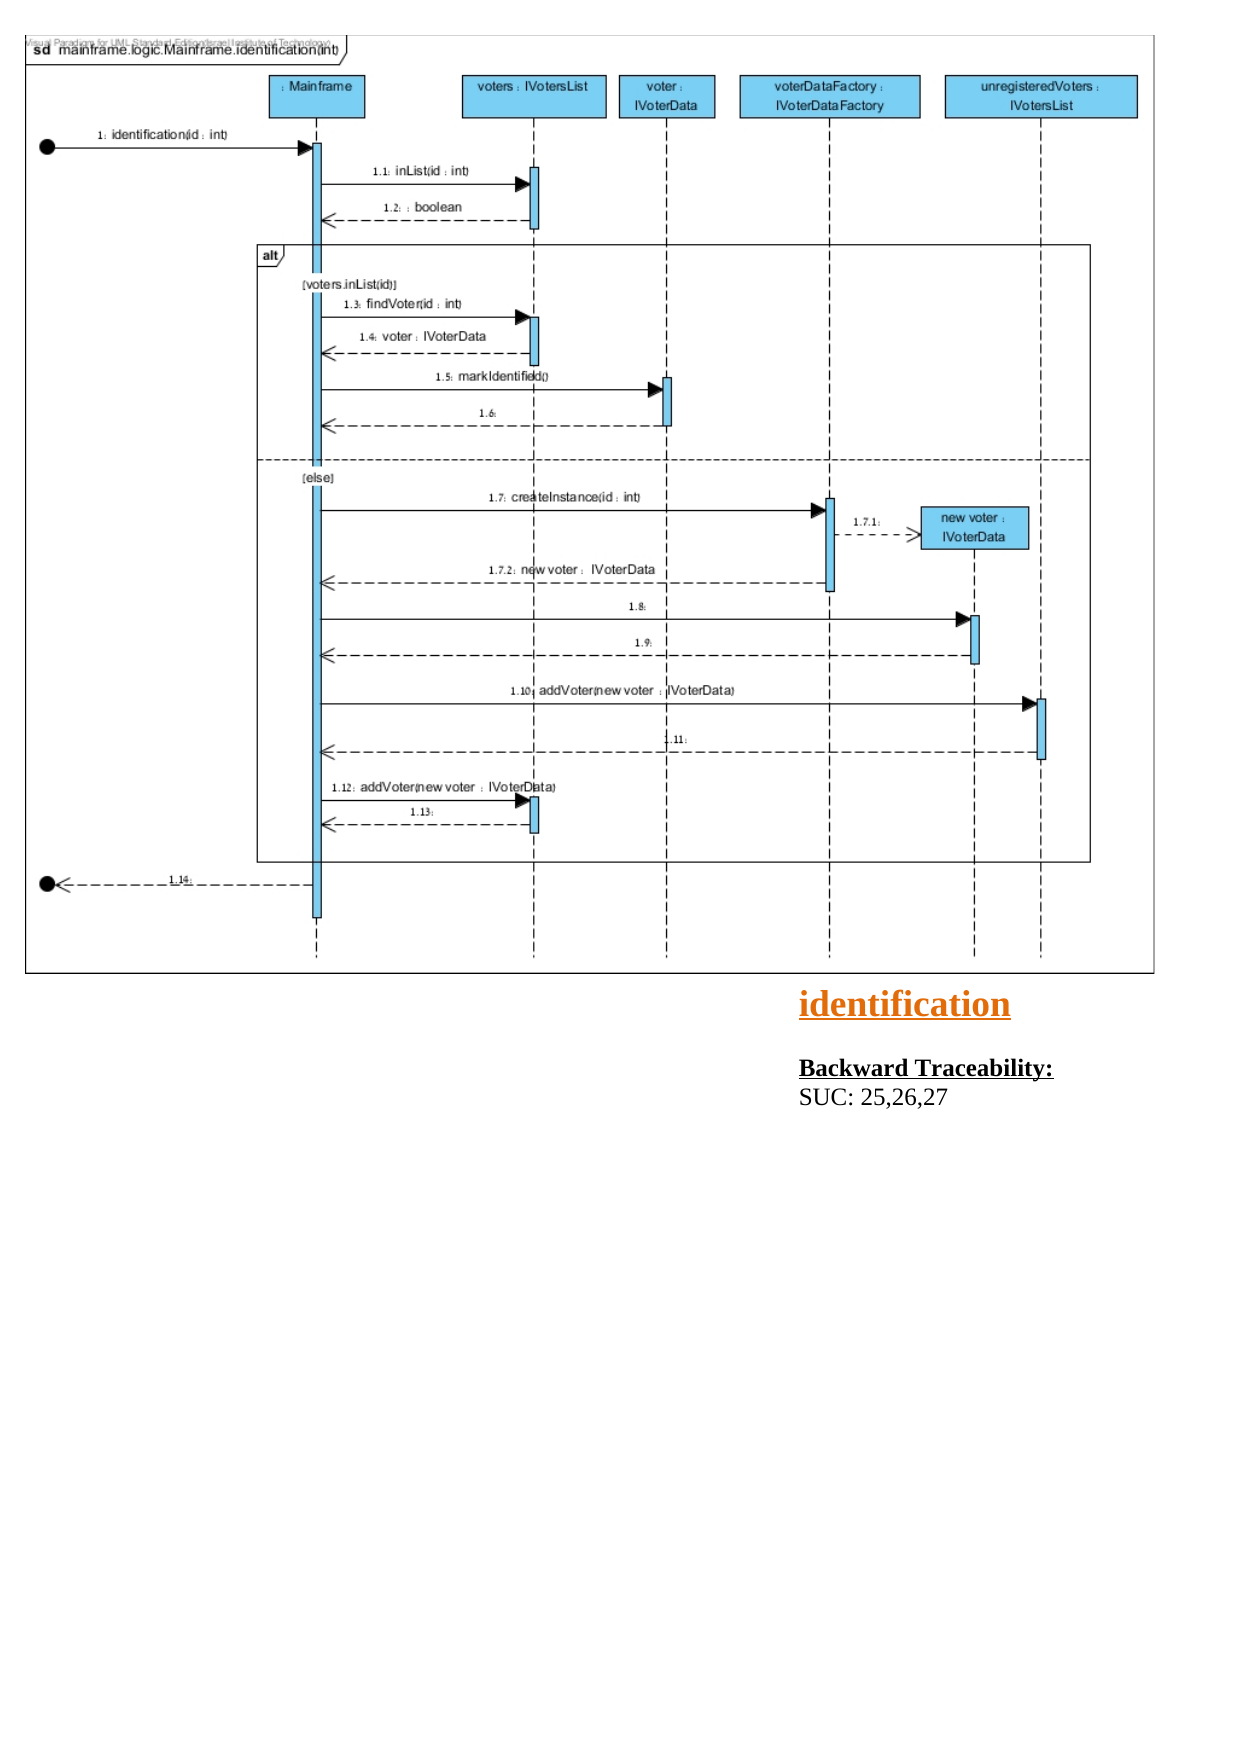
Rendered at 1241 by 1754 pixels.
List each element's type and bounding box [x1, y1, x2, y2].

picture [25, 35, 1155, 974]
